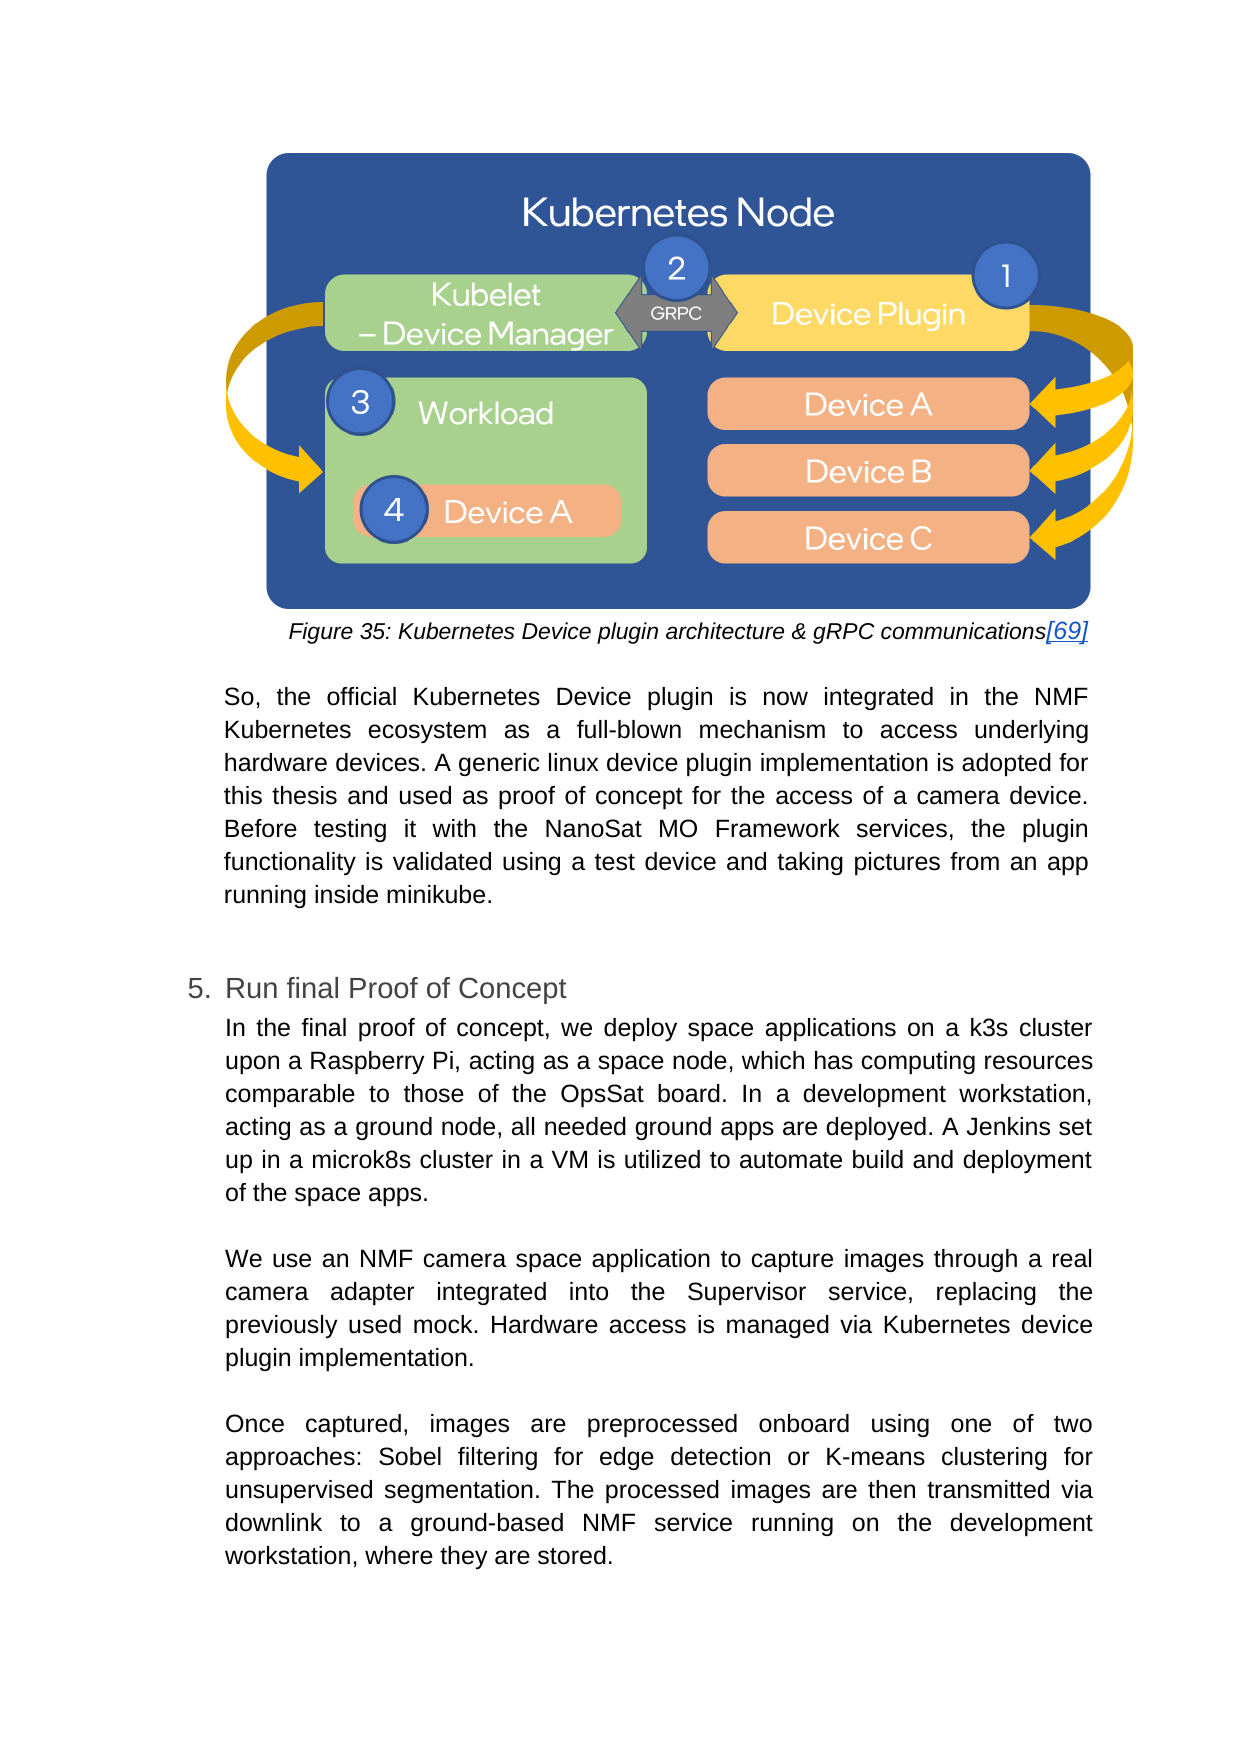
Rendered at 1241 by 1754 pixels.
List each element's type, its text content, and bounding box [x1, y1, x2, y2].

text So, the official Kubernetes Device plugin is now integrated in the NMF Kubernetes ecosystem as a full-blown mechanism to access underlying hardware devices. A generic linux device plugin implementation is adopted for this thesis and used as proof of concept for the access of a camera device. Before testing it with the NanoSat MO Framework services, the plugin functionality is validated using a test device and taking pictures from an app running inside minikube. [224, 682, 1090, 908]
text Once captured, images are preprocessed onboard using one of two approaches: Sobel filtering for edge detection or K-means clustering for unsupervised segmentation. The processed images are then transmitted via downlink to a ground-based NMF service running on the development workstation, where they are stored. [225, 1409, 1094, 1570]
text We use an NMF camera space application to capture images through a real camera adapter integrated into the Supervisor service, replacing the previously used mock. Hardware access is managed via Kubernetes device plugin implementation. [225, 1244, 1094, 1372]
text In the final proof of concept, we deploy space applications on a k3s cluster upon a Raspberry Pi, acting as a space node, which has computing resources comparable to those of the OpsSat board. In a development workstation, acting as a ground node, all needed ground apps are deployed. A Jenkins set up in a microk8s cluster in a VM is utilized to automate build and deployment of the space apps. [225, 1013, 1094, 1207]
picture [223, 150, 1136, 612]
text Figure 35: Kubernetes Device plugin architecture & gRPC communications[69] [150, 616, 1090, 644]
subtitle Run final Proof of Concept [187, 971, 1090, 1004]
